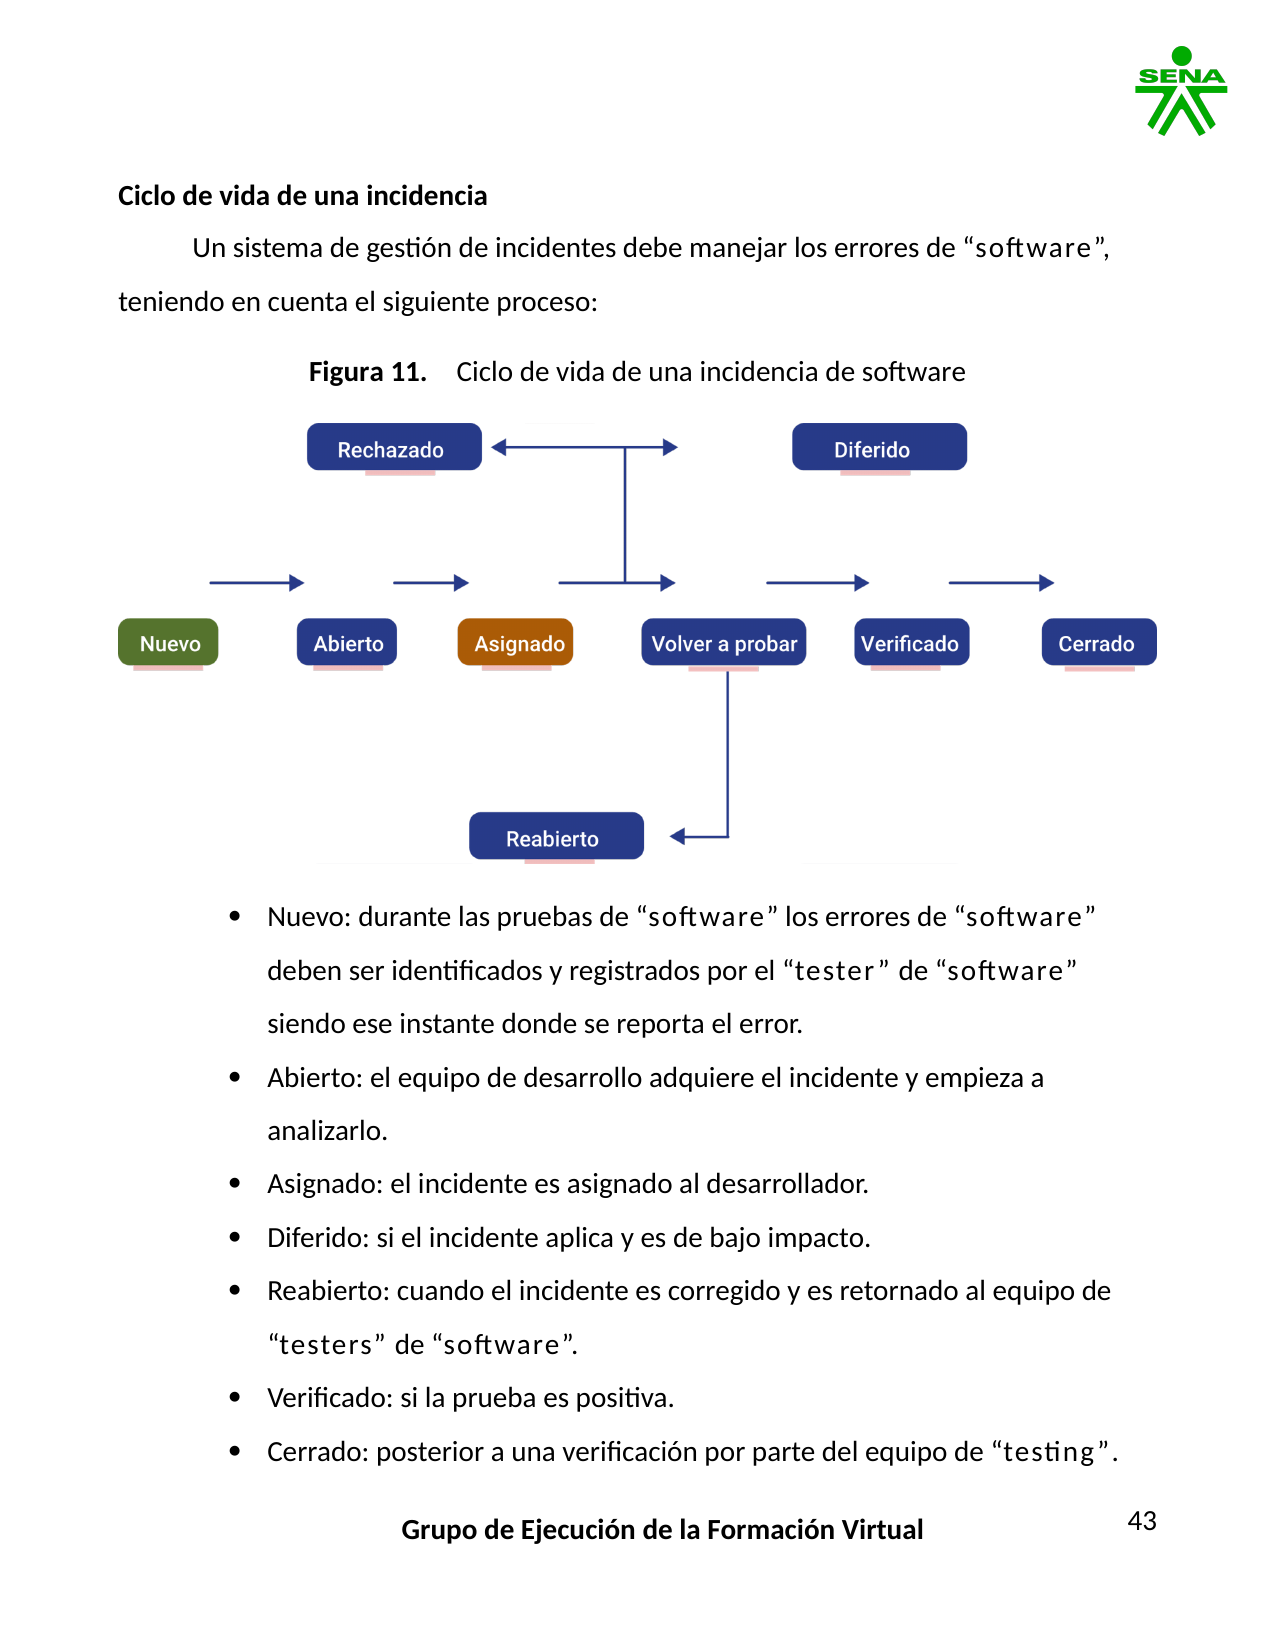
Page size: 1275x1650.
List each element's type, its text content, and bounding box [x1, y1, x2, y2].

list Abierto: el equipo de desarrollo adquiere el incidente y empieza a analizarlo. [229, 1059, 1157, 1148]
list Diferido: si el incidente aplica y es de bajo impacto. [229, 1219, 1157, 1255]
list Reabierto: cuando el incidente es corregido y es retornado al equipo de “testers” de “software”. [229, 1272, 1157, 1362]
picture [118, 423, 1157, 864]
list Nuevo: durante las pruebas de “software” los errores de “software” deben ser identificados y registrados por el “tester” de “software” siendo ese instante donde se reporta el error. [229, 898, 1157, 1041]
list Cerrado: posterior a una verificación por parte del equipo de “testing”. [229, 1433, 1157, 1468]
text Un sistema de gestión de incidentes debe manejar los errores de “software”, teniendo en cuenta el siguiente proceso: [118, 229, 1157, 318]
subtitle Ciclo de vida de una incidencia [118, 177, 1157, 213]
list Verificado: si la prueba es positiva. [229, 1379, 1157, 1415]
list Asignado: el incidente es asignado al desarrollador. [229, 1166, 1157, 1201]
text Ciclo de vida de una incidencia de software [118, 353, 1157, 389]
picture [1135, 46, 1228, 136]
